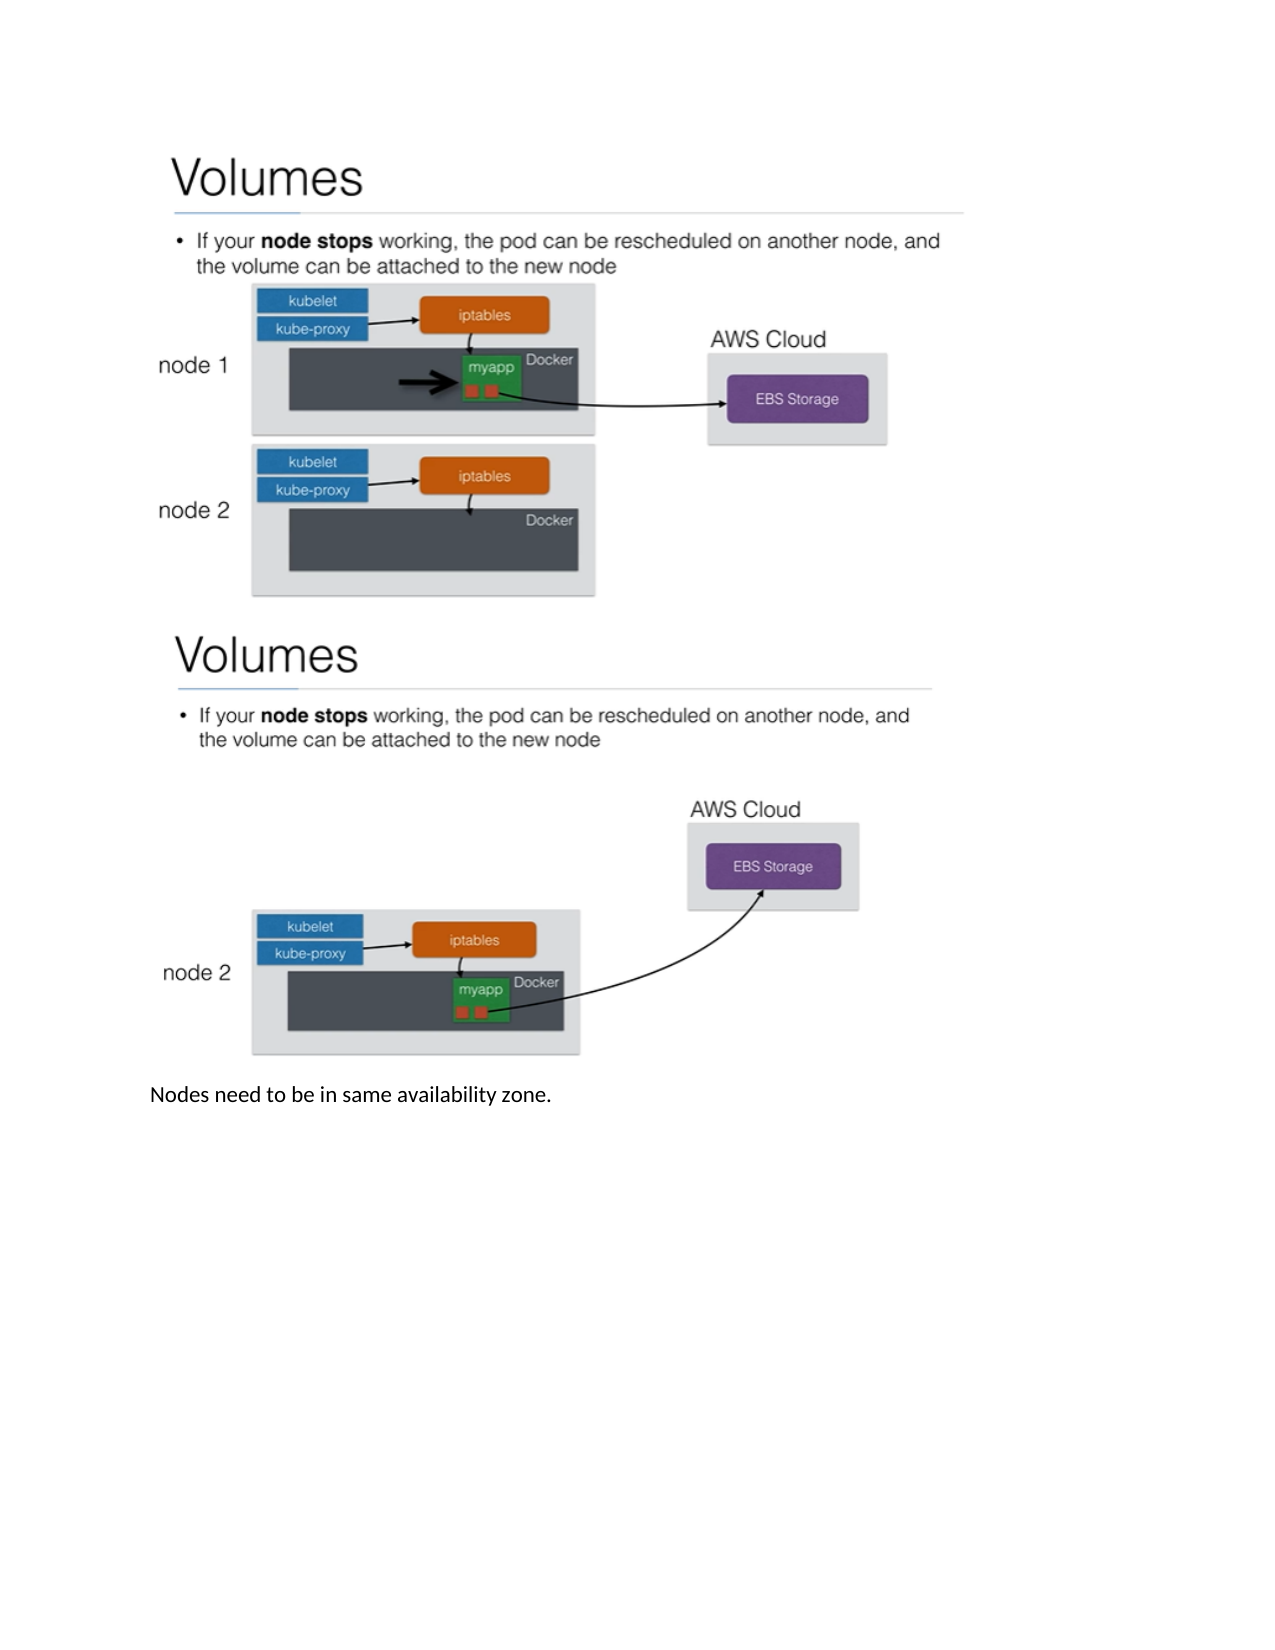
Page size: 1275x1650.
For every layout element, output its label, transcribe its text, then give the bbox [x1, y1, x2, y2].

picture [150, 150, 976, 605]
text Nodes need to be in same availability zone. [150, 1080, 1125, 1108]
picture [150, 623, 971, 1062]
